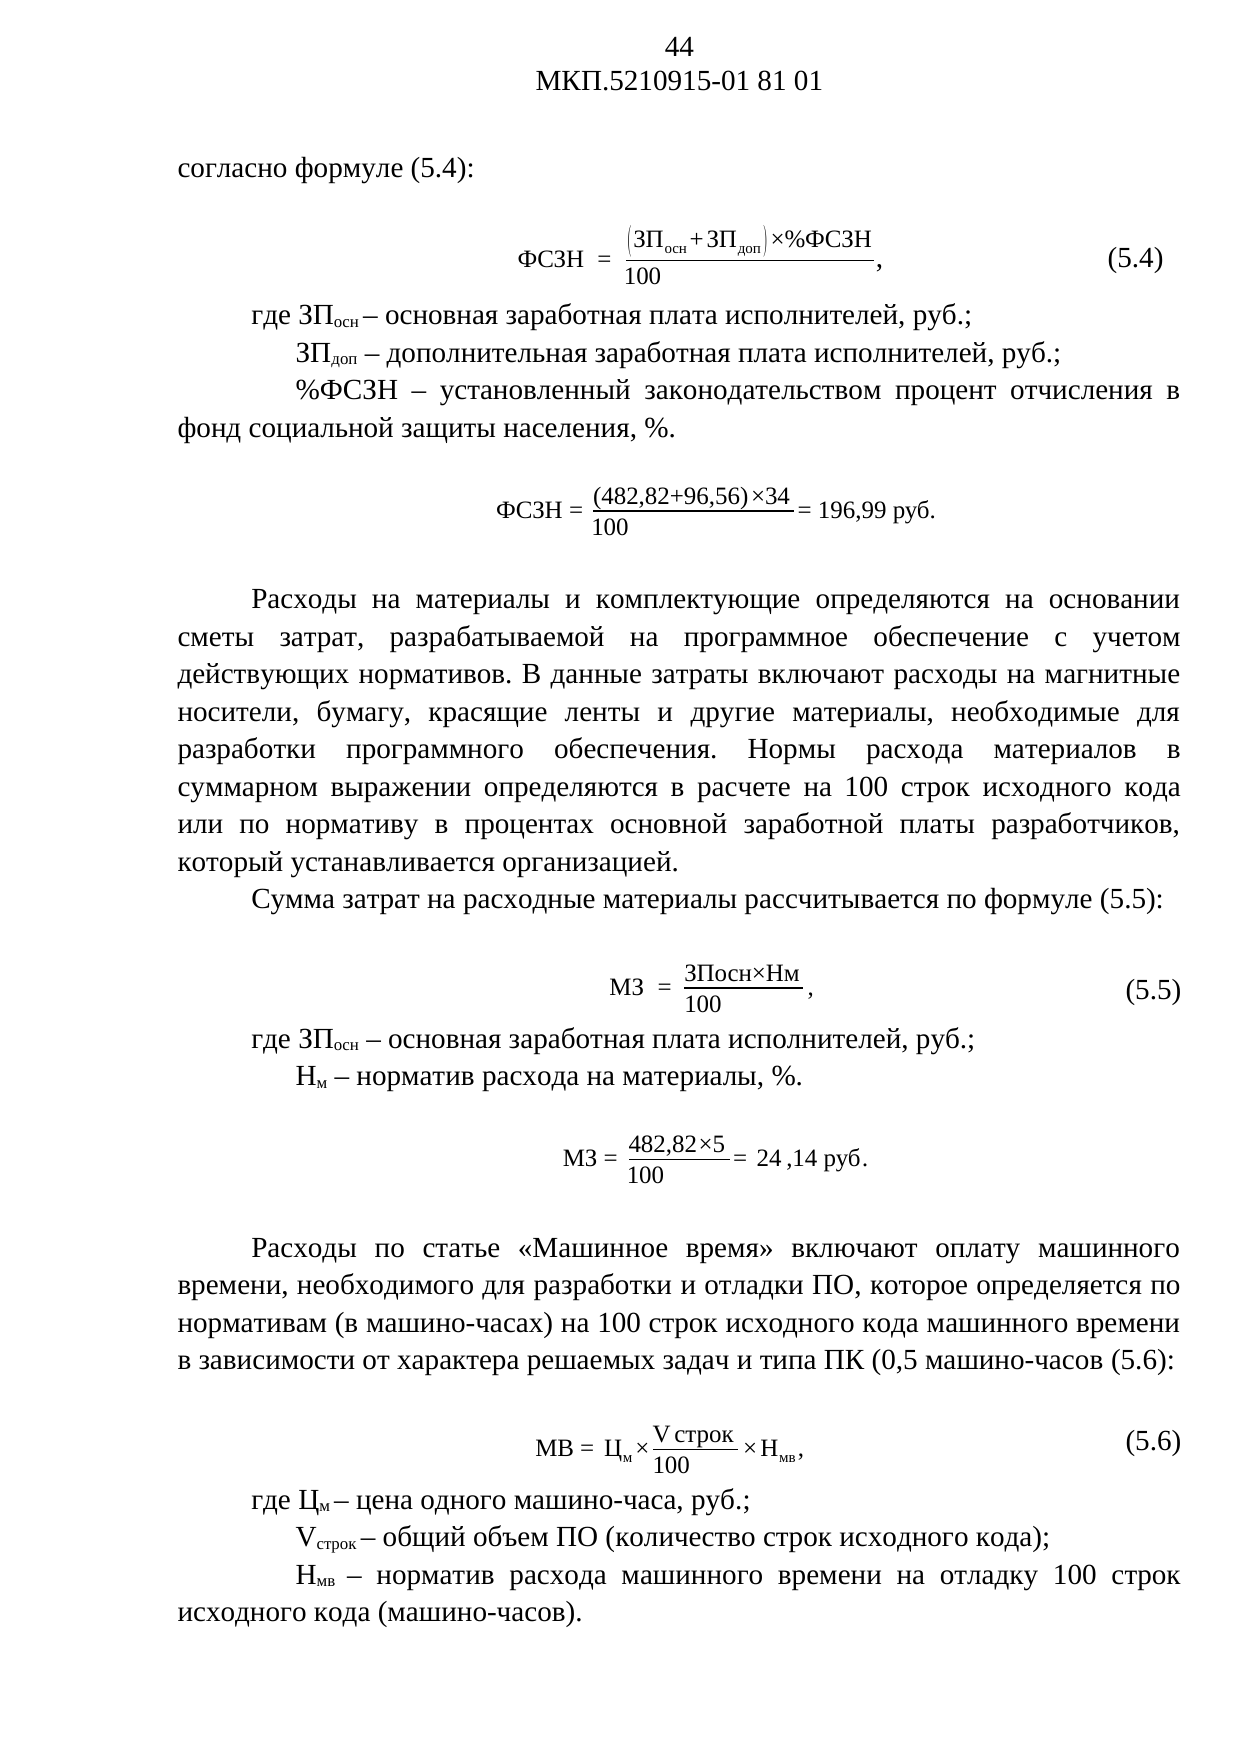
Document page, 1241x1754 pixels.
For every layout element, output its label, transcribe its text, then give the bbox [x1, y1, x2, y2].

text Расходы на материалы и комплектующие определяются на основании сметы затрат, разрабатываемой на программное обеспечение с учетом действующих нормативов. В данные затраты включают расходы на магнитные носители, бумагу, красящие ленты и другие материалы, необходимые для разработки программного обеспечения. Нормы расхода материалов в суммарном выражении определяются в расчете на 100 строк исходного кода или по нормативу в процентах основной заработной платы разработчиков, который устанавливается организацией. [177, 579, 1181, 879]
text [177, 148, 1181, 185]
text %ФСЗН – установленный законодательством процент отчисления в фонд социальной защиты населения, %. [177, 370, 1181, 445]
text где ЗПосн – основная заработная плата исполнителей, руб.; [177, 1018, 1181, 1056]
text Нм – норматив расхода на материалы, %. [177, 1056, 1181, 1093]
text Нмв – норматив расхода машинного времени на отладку 100 строк исходного кода (машино-часов). [177, 1554, 1181, 1629]
text Сумма затрат на расходные материалы рассчитывается по формуле (5.5): [177, 879, 1181, 916]
text , (5.4) [177, 224, 1181, 290]
text (5.5) [177, 959, 1181, 1018]
text Vстрок – общий объем ПО (количество строк исходного кода); [177, 1517, 1181, 1554]
text Расходы по статье «Машинное время» включают оплату машинного времени, необходимого для разработки и отладки ПО, которое определяется по нормативам (в машино-часах) на 100 строк исходного кода машинного времени в зависимости от характера решаемых задач и типа ПК (0,5 машино-часов (5.6): [177, 1227, 1181, 1377]
text где ЗПосн – основная заработная плата исполнителей, руб.; [177, 295, 1181, 332]
text ЗПдоп – дополнительная заработная плата исполнителей, руб.; [177, 332, 1181, 370]
text (5.6) [177, 1420, 1181, 1479]
text где Цм – цена одного машино-часа, руб.; [177, 1479, 1181, 1517]
